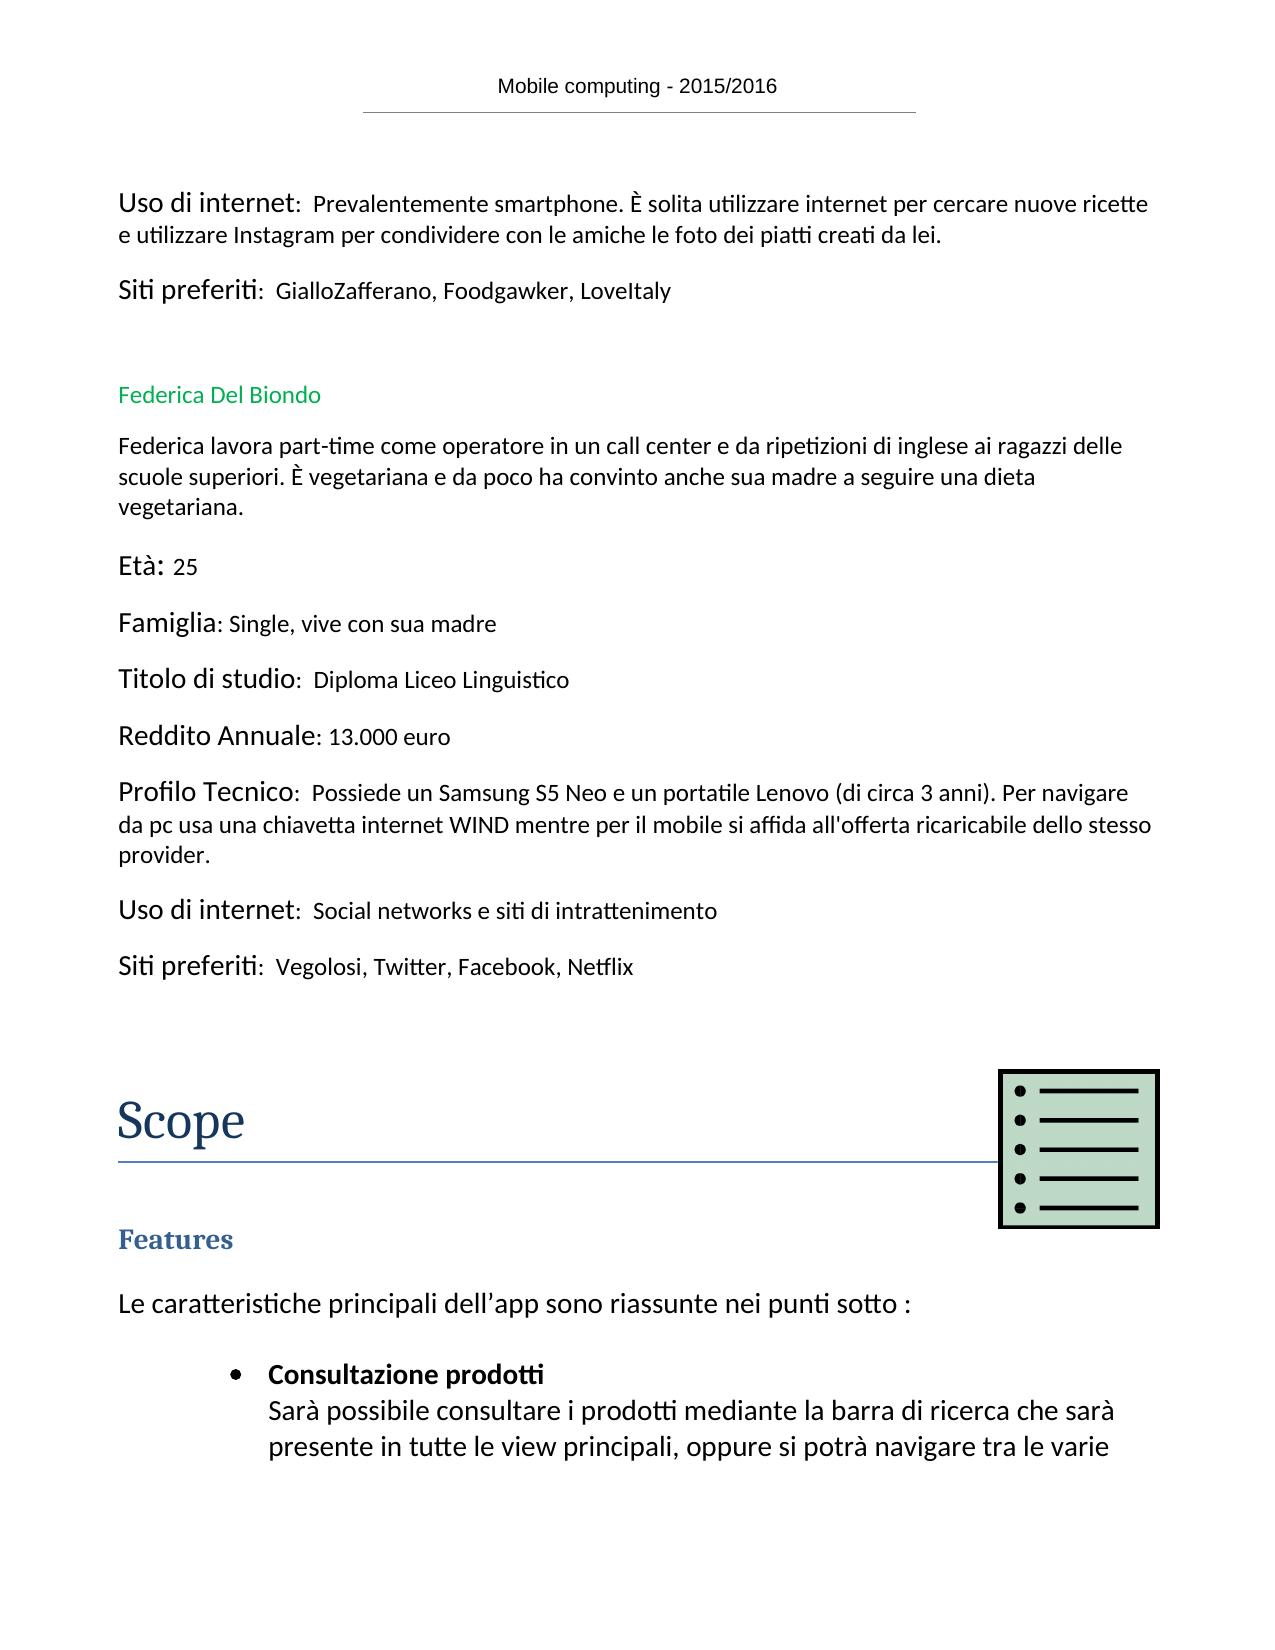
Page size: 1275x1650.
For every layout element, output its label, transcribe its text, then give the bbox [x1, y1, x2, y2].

text Profilo Tecnico: Possiede un Samsung S5 Neo e un portatile Lenovo (di circa 3 anni). Per navigare da pc usa una chiavetta internet WIND mentre per il mobile si affida all'offerta ricaricabile dello stesso provider. [118, 773, 1157, 870]
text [268, 1392, 1157, 1463]
text Età: 25 [118, 542, 1157, 583]
text Siti preferiti: Vegolosi, Twitter, Facebook, Netflix [118, 947, 1157, 983]
text Federica lavora part-time come operatore in un call center e da ripetizioni di inglese ai ragazzi delle scuole superiori. È vegetariana e da poco ha convinto anche sua madre a seguire una dieta vegetariana. [118, 430, 1157, 522]
title Scope [118, 1090, 997, 1161]
text Features [118, 1223, 1157, 1256]
text Famiglia: Single, vive con sua madre [118, 604, 1157, 640]
text Reddito Annuale: 13.000 euro [118, 717, 1157, 753]
text Le caratteristiche principali dell’app sono riassunte nei punti sotto : [118, 1285, 1157, 1321]
text Titolo di studio: Diploma Liceo Linguistico [118, 661, 1157, 696]
text Uso di internet: Prevalentemente smartphone. È solita utilizzare internet per cercare nuove ricette e utilizzare Instagram per condividere con le amiche le foto dei piatti creati da lei. [118, 184, 1157, 250]
text Federica Del Biondo [118, 379, 1157, 409]
list Consultazione prodotti [231, 1356, 1157, 1392]
text Uso di internet: Social networks e siti di intrattenimento [118, 891, 1157, 927]
text Siti preferiti: GialloZafferano, Foodgawker, LoveItaly [118, 271, 1157, 307]
picture [997, 1068, 1160, 1229]
